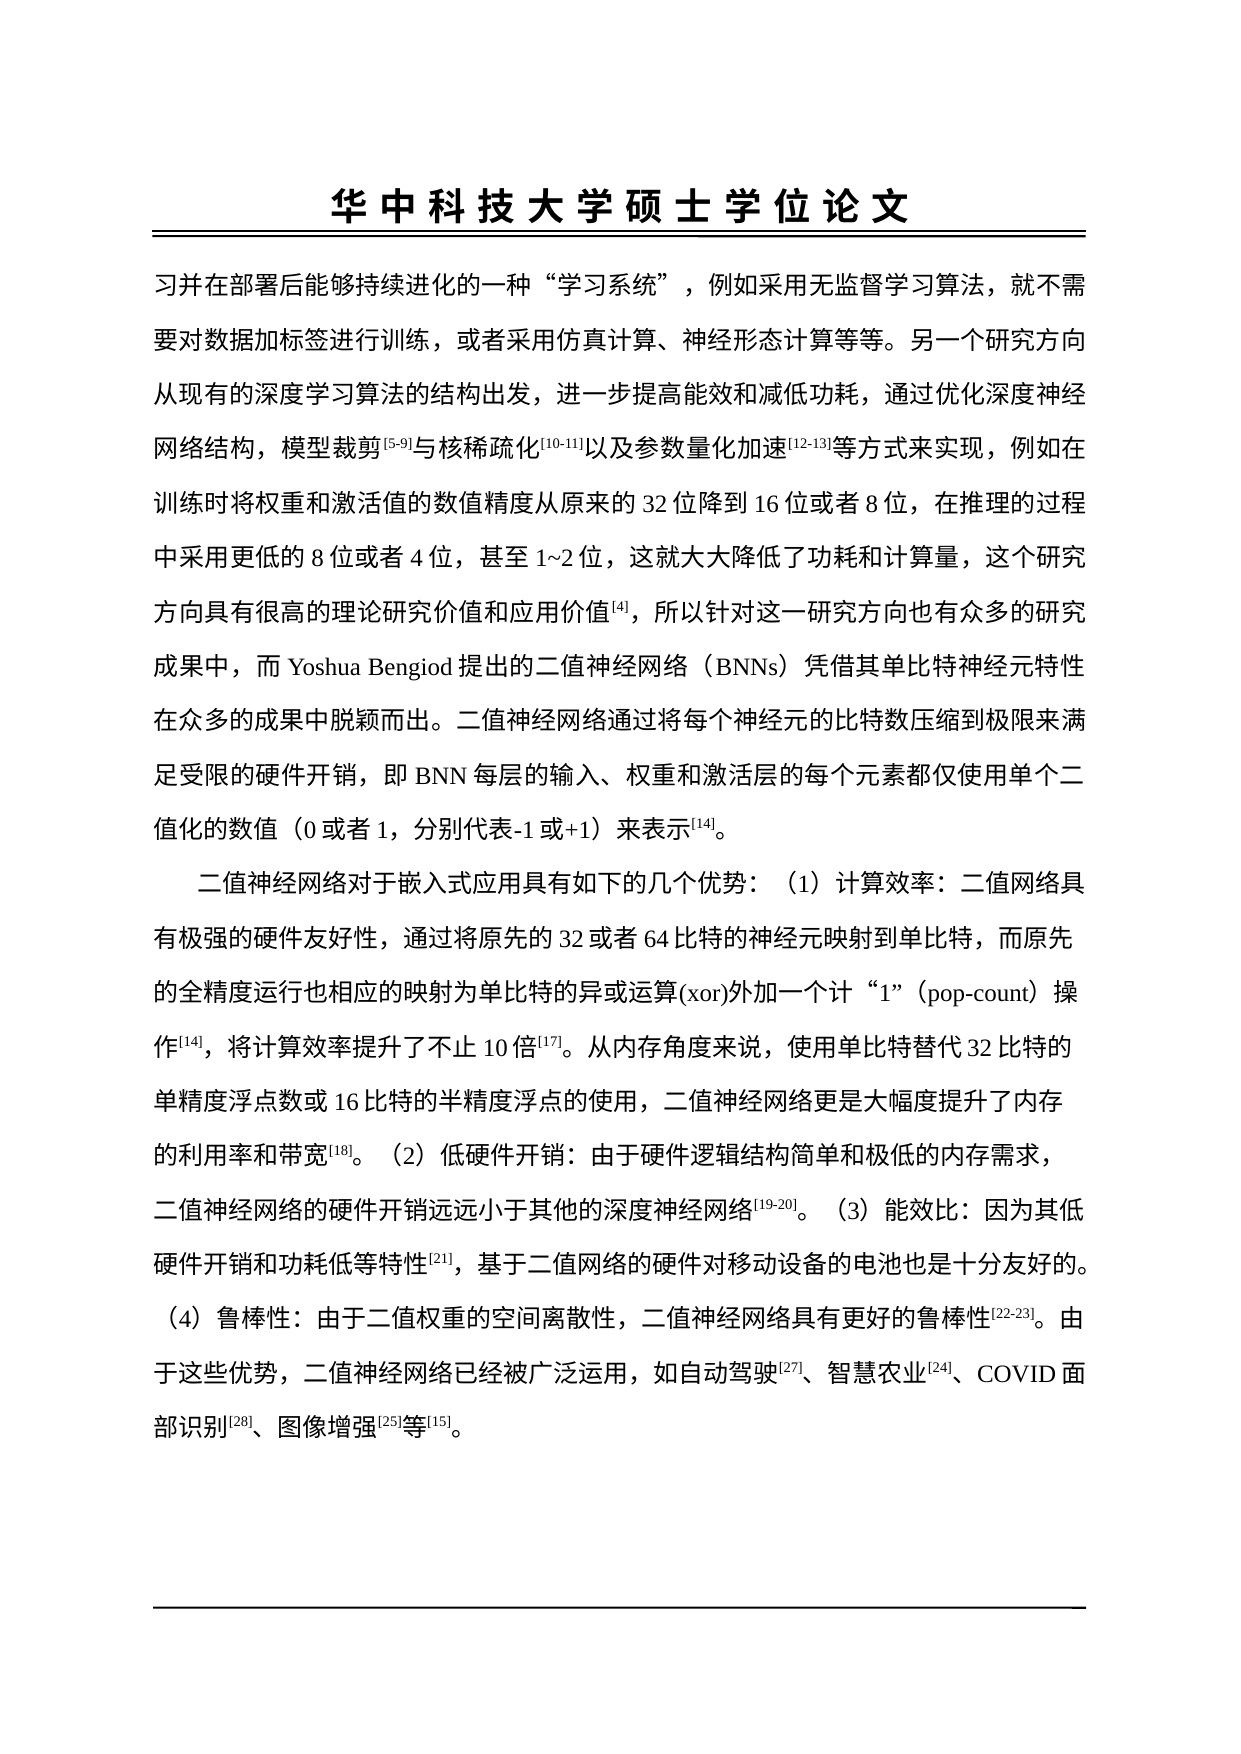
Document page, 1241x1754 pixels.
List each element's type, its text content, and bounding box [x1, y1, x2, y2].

text 二值神经网络对于嵌入式应用具有如下的几个优势：（1）计算效率：二值网络具有极强的硬件友好性，通过将原先的32或者64比特的神经元映射到单比特，而原先的全精度运行也相应的映射为单比特的异或运算(xor)外加一个计“1”（pop-count）操作[14]，将计算效率提升了不止10倍[17]。从内存角度来说，使用单比特替代32比特的单精度浮点数或16比特的半精度浮点的使用，二值神经网络更是大幅度提升了内存的利用率和带宽[18]。（2）低硬件开销：由于硬件逻辑结构简单和极低的内存需求，二值神经网络的硬件开销远远小于其他的深度神经网络[19-20]。（3）能效比：因为其低硬件开销和功耗低等特性[21]，基于二值网络的硬件对移动设备的电池也是十分友好的。（4）鲁棒性：由于二值权重的空间离散性，二值神经网络具有更好的鲁棒性[22-23]。由于这些优势，二值神经网络已经被广泛运用，如自动驾驶[27]、智慧农业[24]、COVID面部识别[28]、图像增强[25]等[15]。 [153, 864, 1087, 1444]
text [153, 266, 1087, 846]
